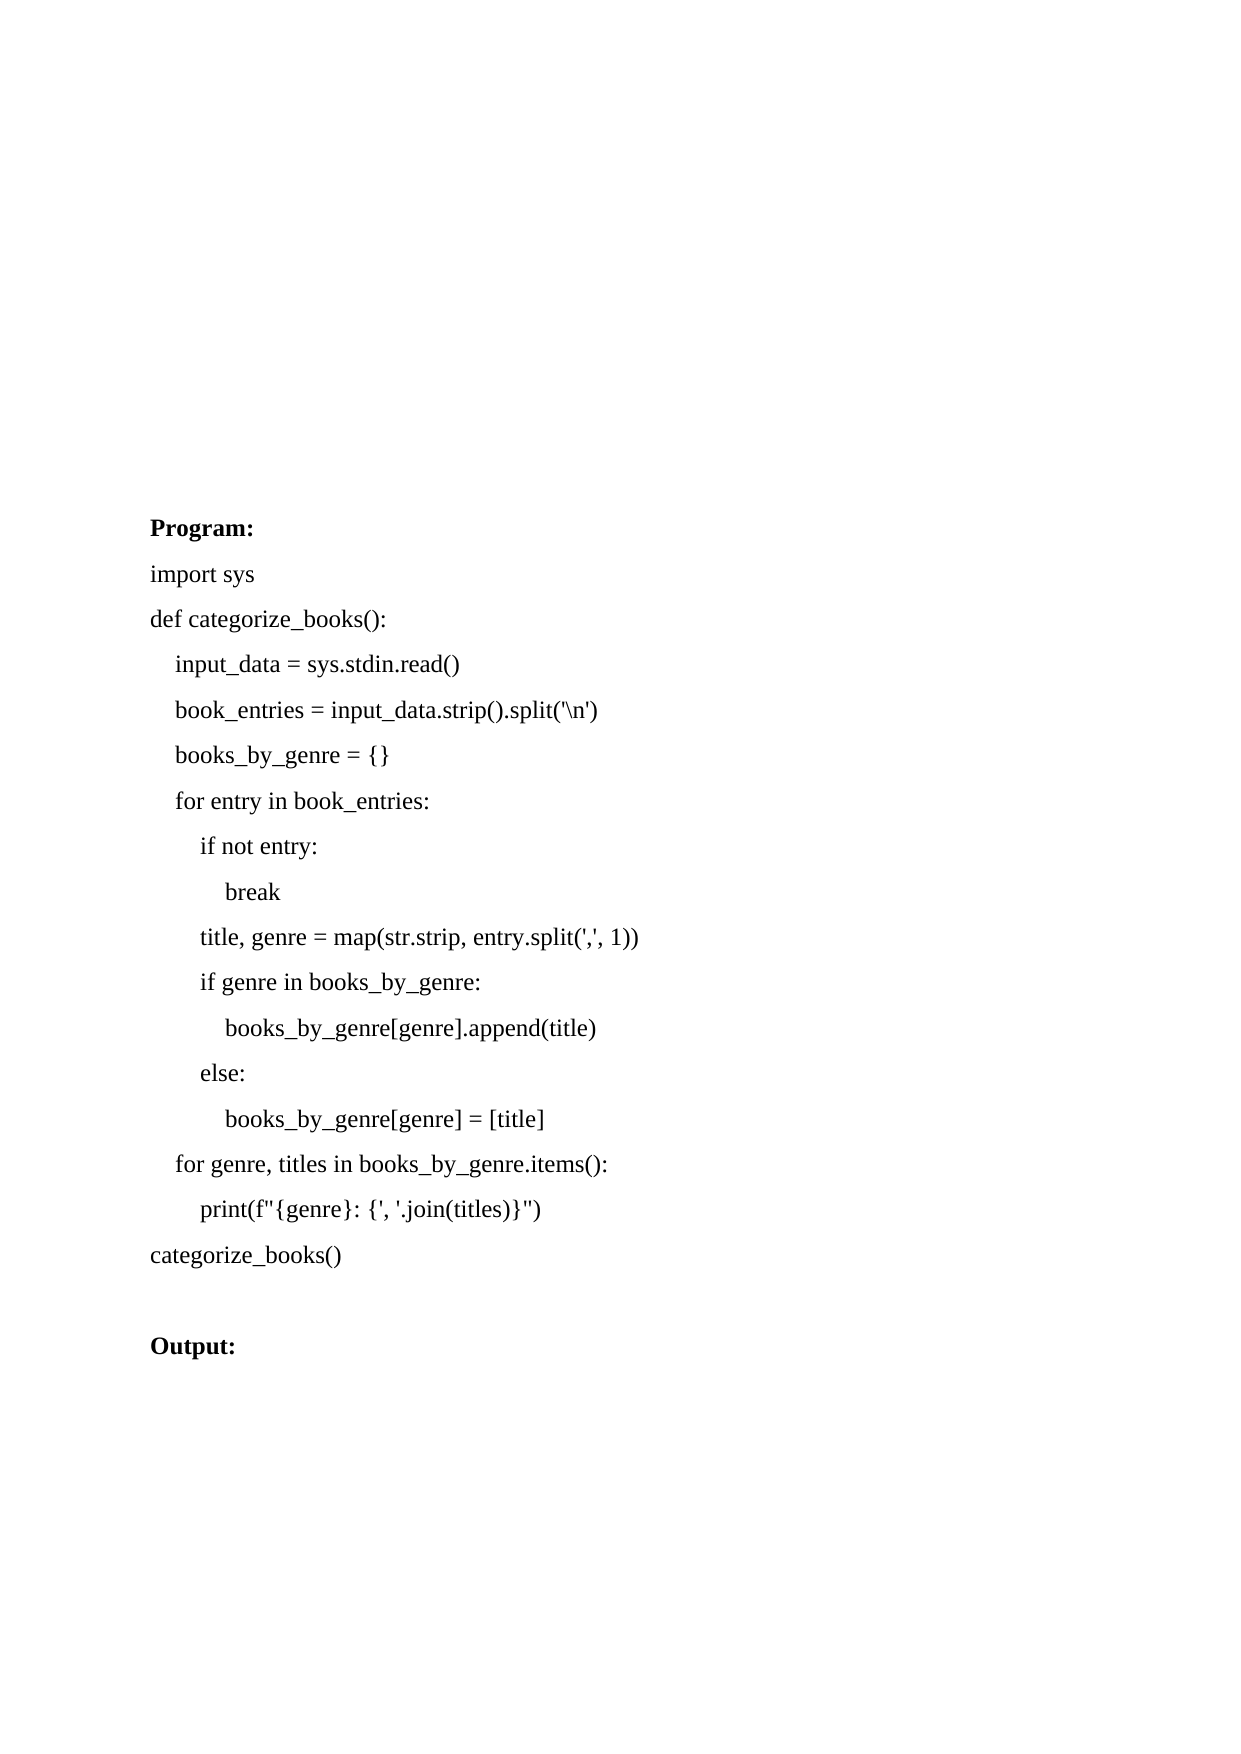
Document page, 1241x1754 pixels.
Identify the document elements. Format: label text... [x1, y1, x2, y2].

text import sys [150, 559, 1090, 587]
text books_by_genre[genre] = [title] [150, 1104, 1090, 1132]
text if not entry: [150, 831, 1090, 860]
text input_data = sys.stdin.read() [150, 649, 1090, 678]
text categorize_books() [150, 1240, 1090, 1269]
text for genre, titles in books_by_genre.items(): [150, 1149, 1090, 1178]
text Program: [150, 513, 1090, 542]
text print(f"{genre}: {', '.join(titles)}") [150, 1194, 1090, 1223]
text else: [150, 1058, 1090, 1087]
text books_by_genre = {} [150, 740, 1090, 769]
text Output: [150, 1331, 1090, 1359]
text def categorize_books(): [150, 604, 1090, 633]
text for entry in book_entries: [150, 786, 1090, 814]
text break [150, 877, 1090, 905]
text if genre in books_by_genre: [150, 967, 1090, 996]
text title, genre = map(str.strip, entry.split(',', 1)) [150, 922, 1090, 951]
text book_entries = input_data.strip().split('\n') [150, 695, 1090, 724]
text books_by_genre[genre].append(title) [150, 1013, 1090, 1042]
